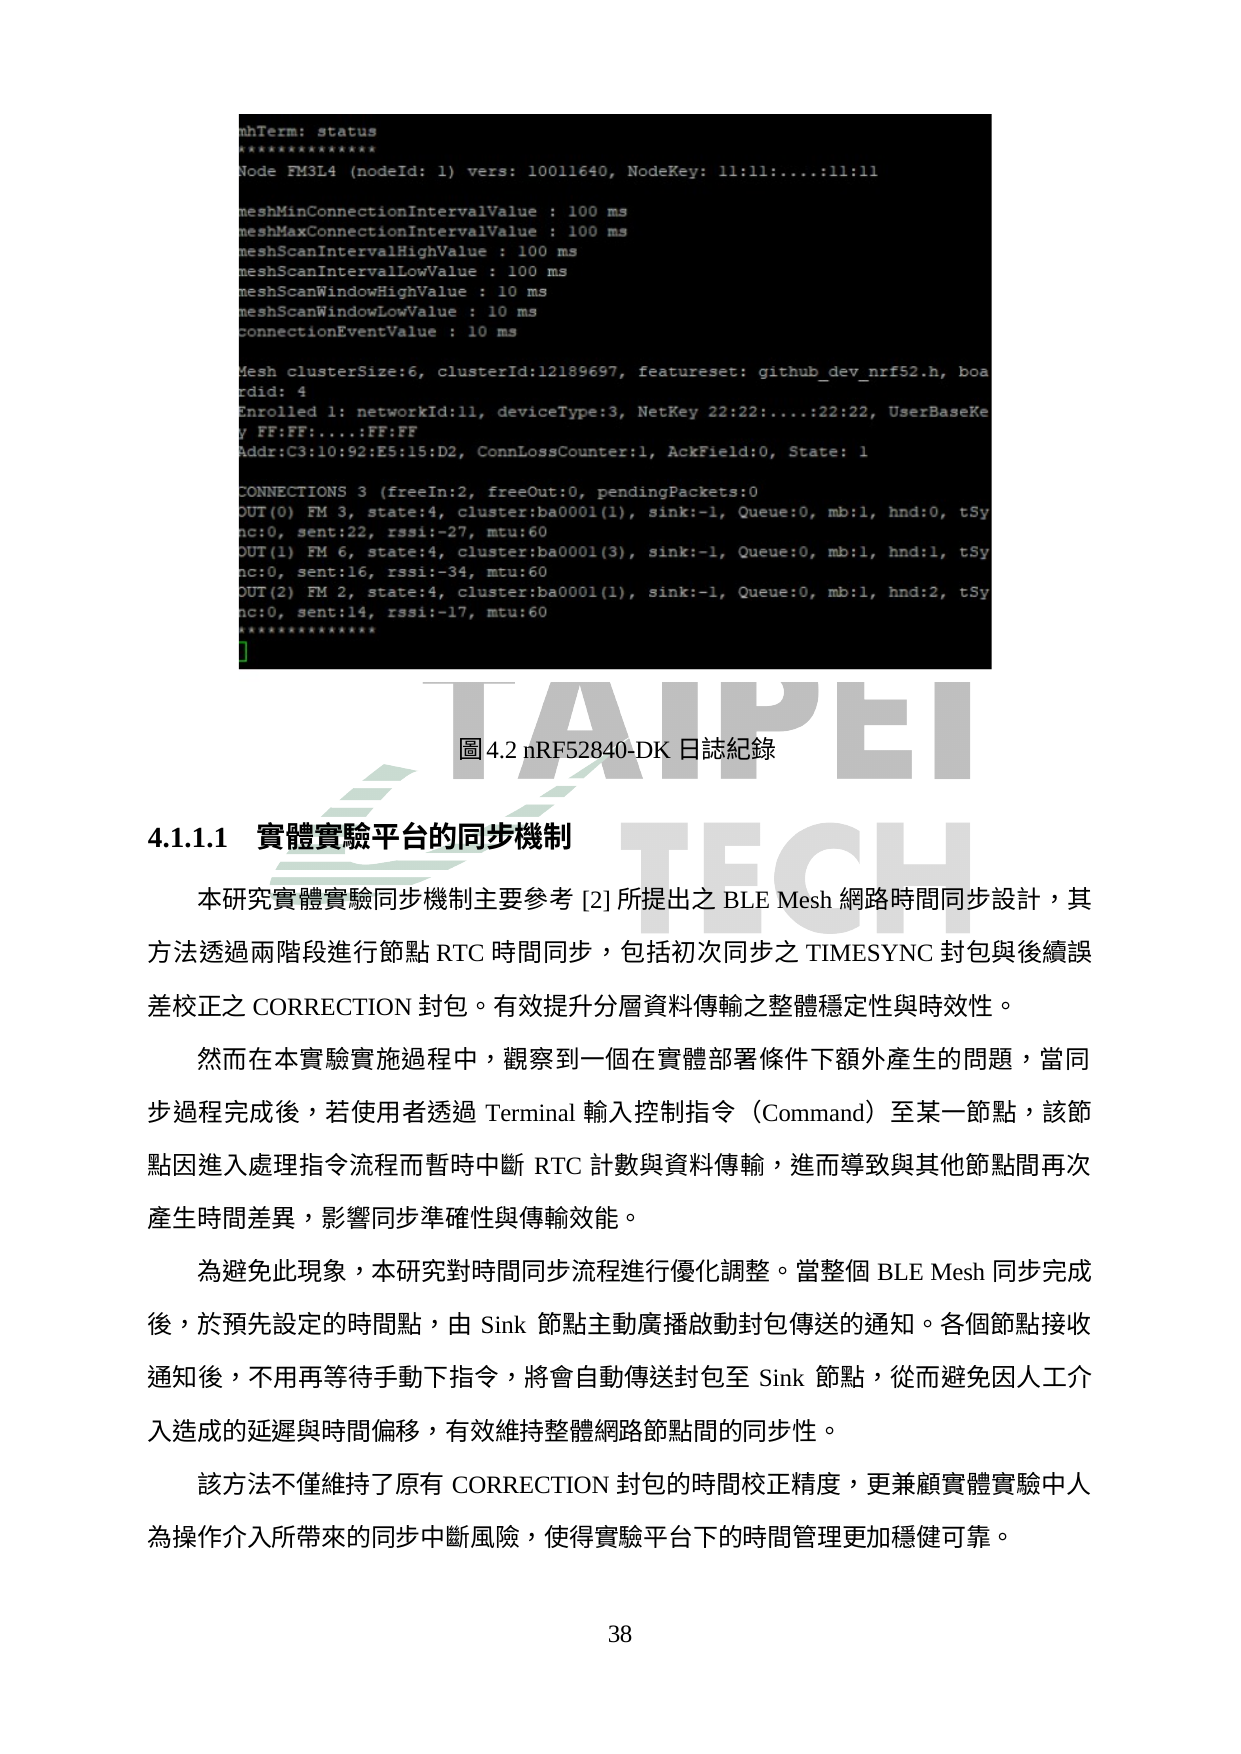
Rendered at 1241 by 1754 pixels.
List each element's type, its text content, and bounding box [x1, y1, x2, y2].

subtitle 實體實驗平台的同步機制 [148, 816, 1196, 856]
text 為避免此現象，本研究對時間同步流程進行優化調整。當整個 BLE Mesh 同步完成後，於預先設定的時間點，由 Sink 節點主動廣播啟動封包傳送的通知。各個節點接收通知後，不用再等待手動下指令，將會自動傳送封包至 Sink 節點，從而避免因人工介入造成的延遲與時間偏移，有效維持整體網路節點間的同步性。 [148, 1254, 1093, 1447]
text 該方法不僅維持了原有 CORRECTION 封包的時間校正精度，更兼顧實體實驗中人為操作介入所帶來的同步中斷風險，使得實驗平台下的時間管理更加穩健可靠。 [148, 1466, 1093, 1553]
picture [238, 114, 992, 816]
text 然而在本實驗實施過程中，觀察到一個在實體部署條件下額外產生的問題，當同步過程完成後，若使用者透過 Terminal 輸入控制指令（Command）至某一節點，該節點因進入處理指令流程而暫時中斷 RTC 計數與資料傳輸，進而導致與其他節點間再次產生時間差異，影響同步準確性與傳輸效能。 [148, 1041, 1093, 1235]
picture [269, 856, 971, 882]
text 圖 4.2 nRF52840-DK 日誌紀錄 [458, 731, 1196, 766]
text 本研究實體實驗同步機制主要參考 [2] 所提出之 BLE Mesh 網路時間同步設計，其方法透過兩階段進行節點RTC 時間同步，包括初次同步之TIMESYNC 封包與後續誤差校正之 CORRECTION 封包。有效提升分層資料傳輸之整體穩定性與時效性。 [148, 882, 1093, 1022]
